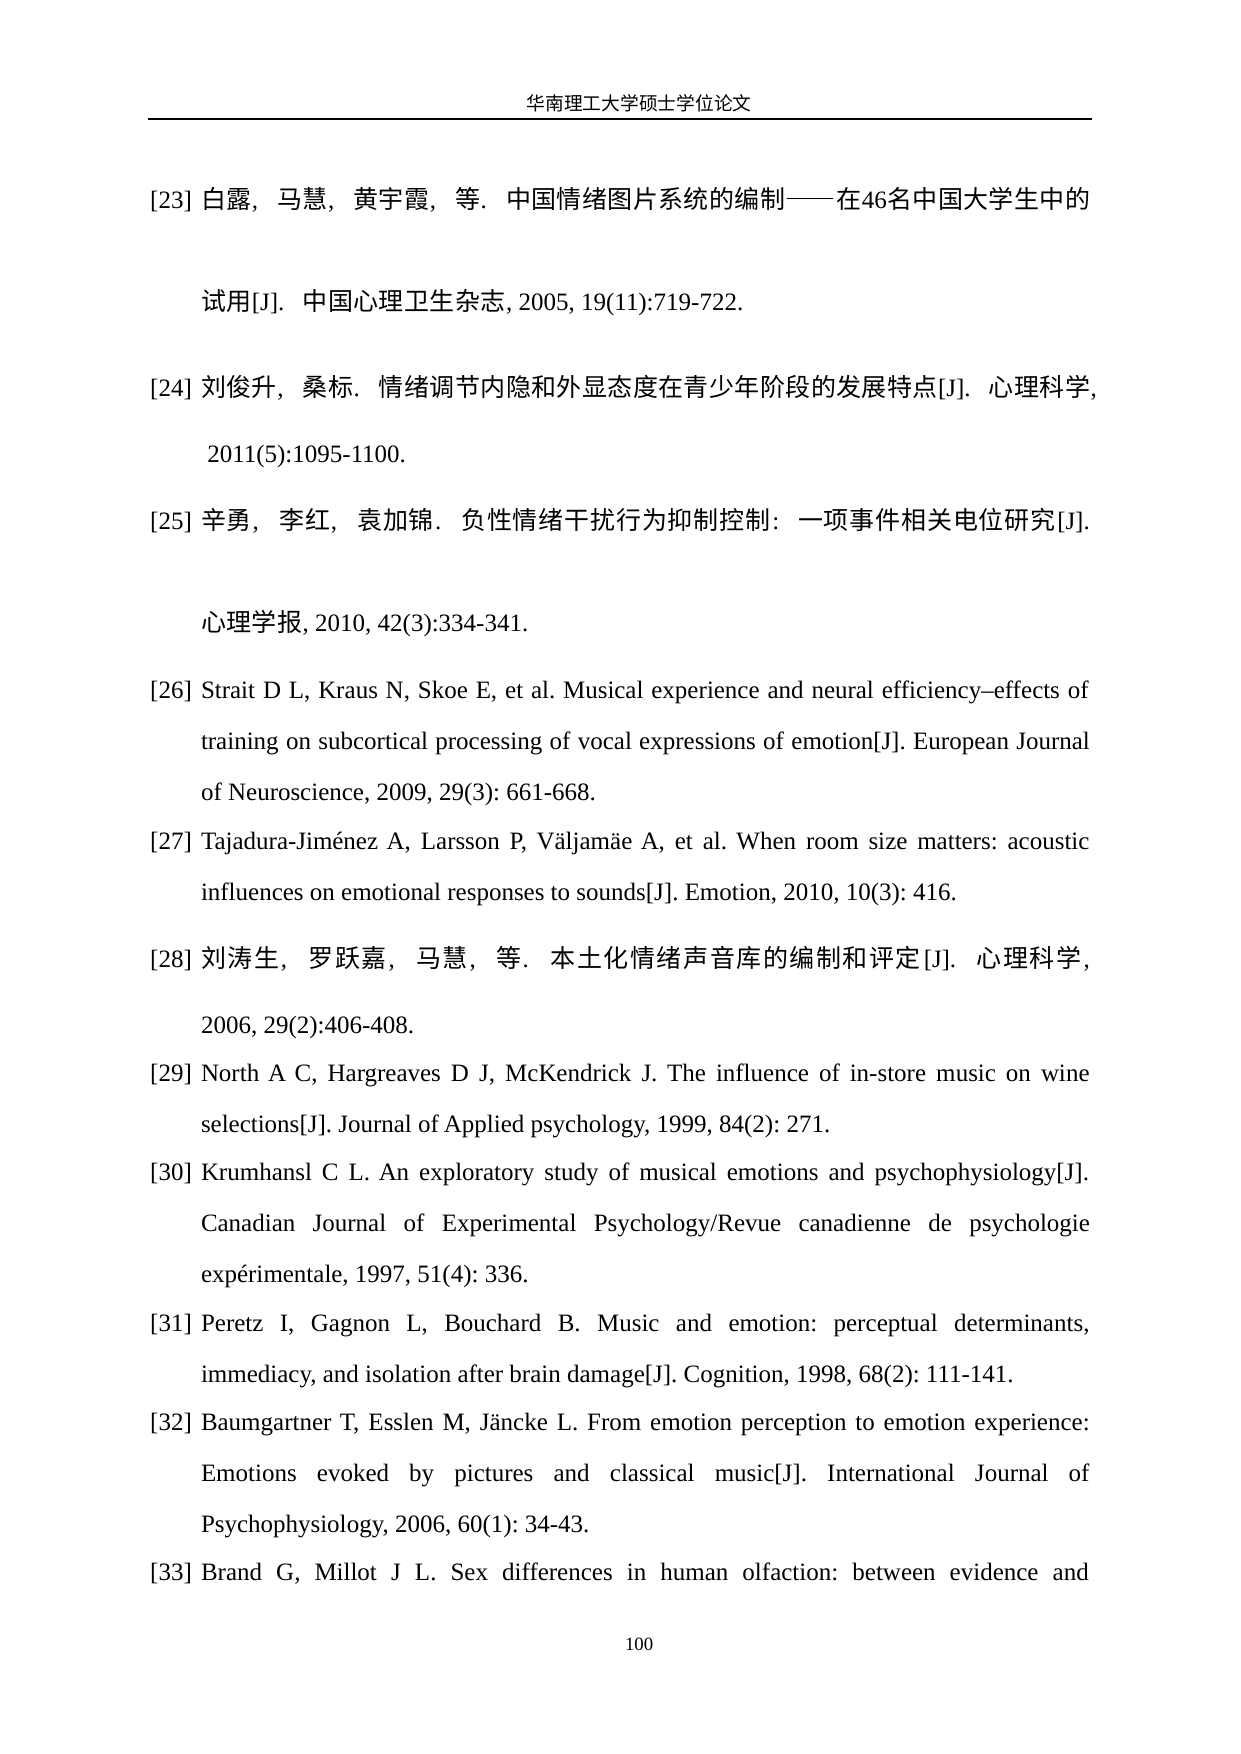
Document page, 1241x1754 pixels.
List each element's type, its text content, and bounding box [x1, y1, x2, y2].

list 刘俊升, 桑标. 情绪调节内隐和外显态度在青少年阶段的发展特点[J]. 心理科学, 2011(5):1095-1100. [150, 352, 1090, 471]
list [150, 1554, 1090, 1588]
list Baumgartner T, Esslen M, Jäncke L. From emotion perception to emotion experience: Emotions evoked by pictures and classical music[J]. International Journal of Psychophysiology, 2006, 60(1): 34-43. [150, 1404, 1090, 1540]
list Peretz I, Gagnon L, Bouchard B. Music and emotion: perceptual determinants, immediacy, and isolation after brain damage[J]. Cognition, 1998, 68(2): 111-141. [150, 1305, 1090, 1390]
list North A C, Hargreaves D J, McKendrick J. The influence of in-store music on wine selections[J]. Journal of Applied psychology, 1999, 84(2): 271. [150, 1056, 1090, 1141]
list Strait D L, Kraus N, Skoe E, et al. Musical experience and neural efficiency–effects of training on subcortical processing of vocal expressions of emotion[J]. European Journal of Neuroscience, 2009, 29(3): 661-668. [150, 673, 1090, 809]
list 刘涛生, 罗跃嘉, 马慧,等. 本土化情绪声音库的编制和评定[J]. 心理科学, 2006, 29(2):406-408. [150, 922, 1090, 1041]
list Tajadura-Jiménez A, Larsson P, Väljamäe A, et al. When room size matters: acoustic influences on emotional responses to sounds[J]. Emotion, 2010, 10(3): 416. [150, 823, 1090, 908]
list 白露, 马慧, 黄宇霞,等. 中国情绪图片系统的编制——在46名中国大学生中的试用[J]. 中国心理卫生杂志, 2005, 19(11):719-722. [150, 164, 1090, 334]
list 辛勇, 李红, 袁加锦. 负性情绪干扰行为抑制控制:一项事件相关电位研究[J]. 心理学报, 2010, 42(3):334-341. [150, 485, 1090, 655]
list Krumhansl C L. An exploratory study of musical emotions and psychophysiology[J]. Canadian Journal of Experimental Psychology/Revue canadienne de psychologie expérimentale, 1997, 51(4): 336. [150, 1155, 1090, 1291]
